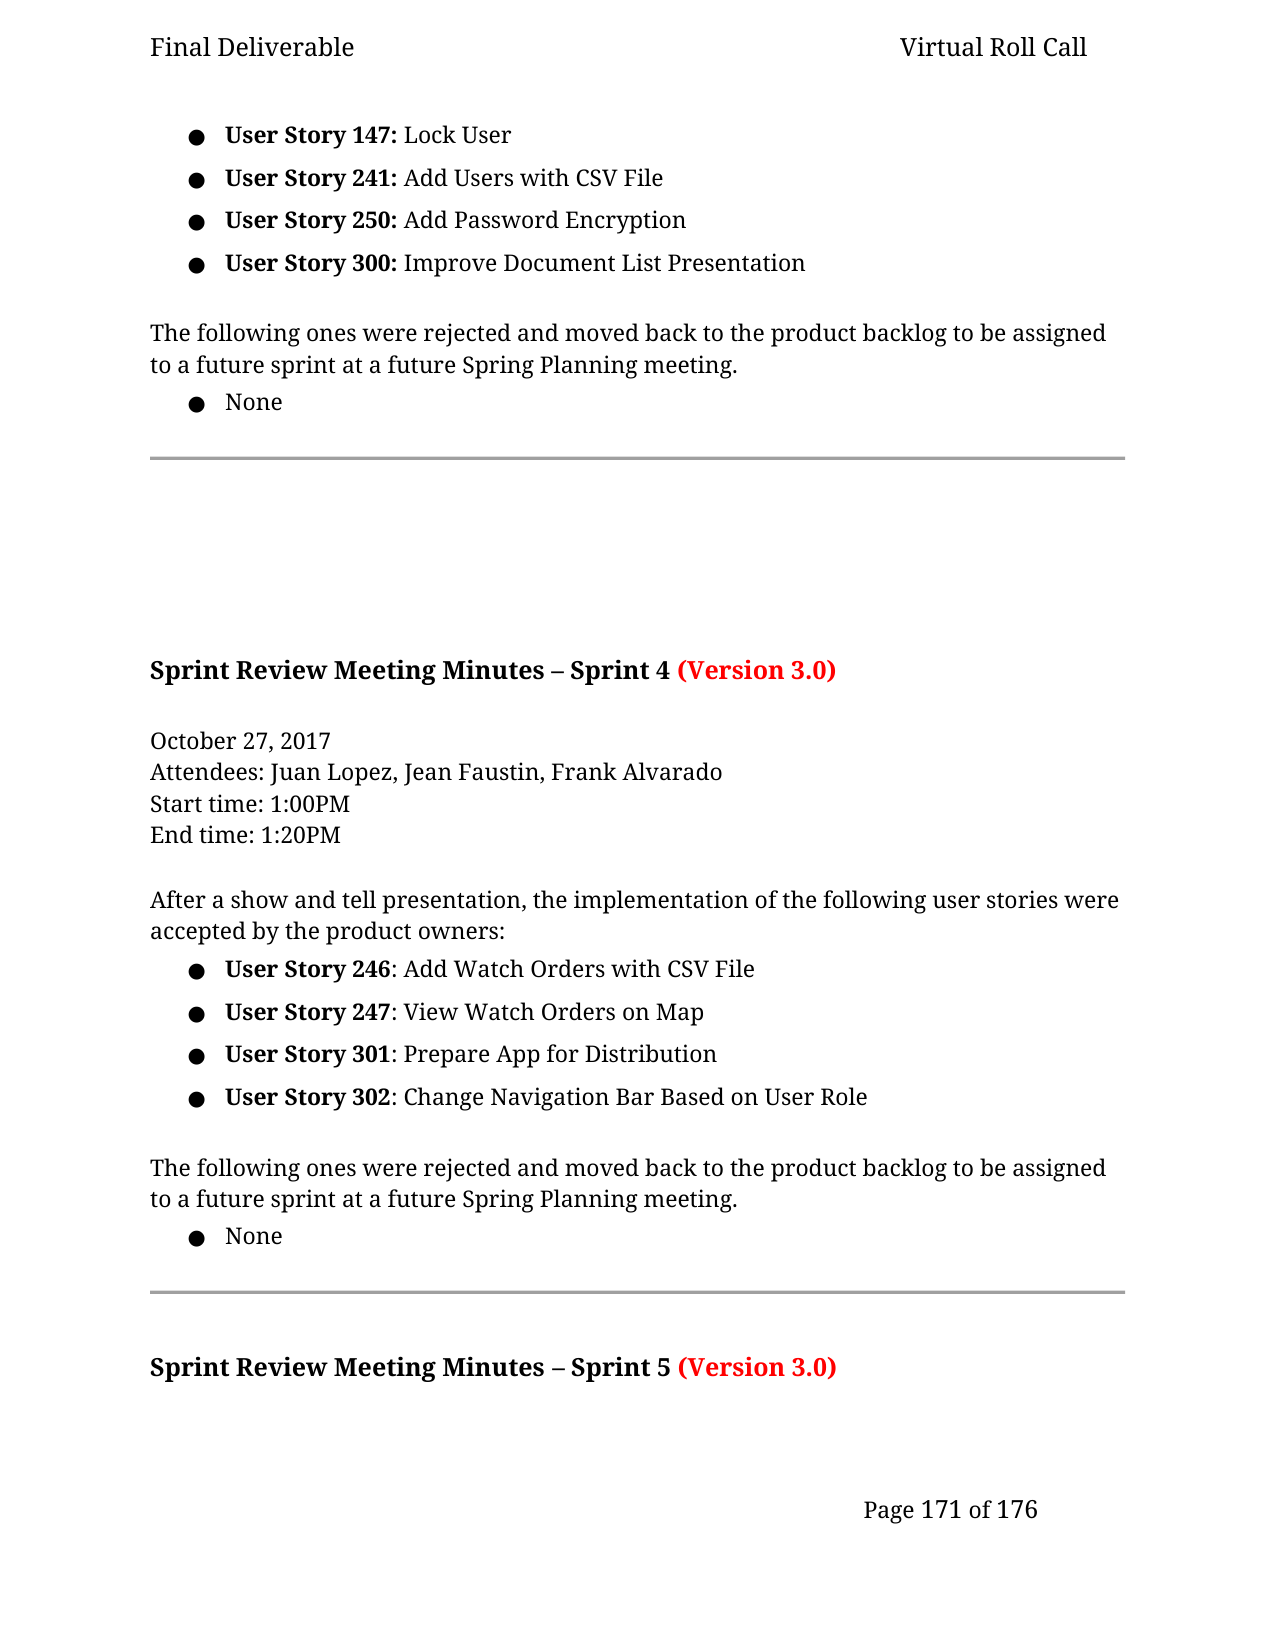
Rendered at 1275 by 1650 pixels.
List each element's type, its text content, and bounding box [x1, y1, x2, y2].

subtitle Sprint Review Meeting Minutes – Sprint 4 (Version 3.0) [150, 653, 1125, 687]
list User Story 300: Improve Document List Presentation [187, 241, 1125, 283]
subtitle Sprint Review Meeting Minutes – Sprint 5 (Version 3.0) [150, 1350, 1125, 1384]
list User Story 246: Add Watch Orders with CSV File [187, 947, 1125, 989]
text October 27, 2017 [150, 725, 1125, 756]
text The following ones were rejected and moved back to the product backlog to be assigned to a future sprint at a future Spring Planning meeting. [150, 317, 1125, 380]
list User Story 302: Change Navigation Bar Based on User Role [187, 1075, 1125, 1117]
list User Story 301: Prepare App for Distribution [187, 1032, 1125, 1075]
text Start time: 1:00PM [150, 787, 1125, 819]
list User Story 250: Add Password Encryption [187, 198, 1125, 241]
list User Story 241: Add Users with CSV File [187, 155, 1125, 198]
text The following ones were rejected and moved back to the product backlog to be assigned to a future sprint at a future Spring Planning meeting. [150, 1151, 1125, 1214]
text After a show and tell presentation, the implementation of the following user stories were accepted by the product owners: [150, 884, 1125, 947]
list None [187, 380, 1125, 423]
text End time: 1:20PM [150, 819, 1125, 850]
list User Story 247: View Watch Orders on Map [187, 989, 1125, 1032]
list User Story 147: Lock User [187, 112, 1125, 155]
list None [187, 1214, 1125, 1257]
text Attendees: Juan Lopez, Jean Faustin, Frank Alvarado [150, 756, 1125, 787]
